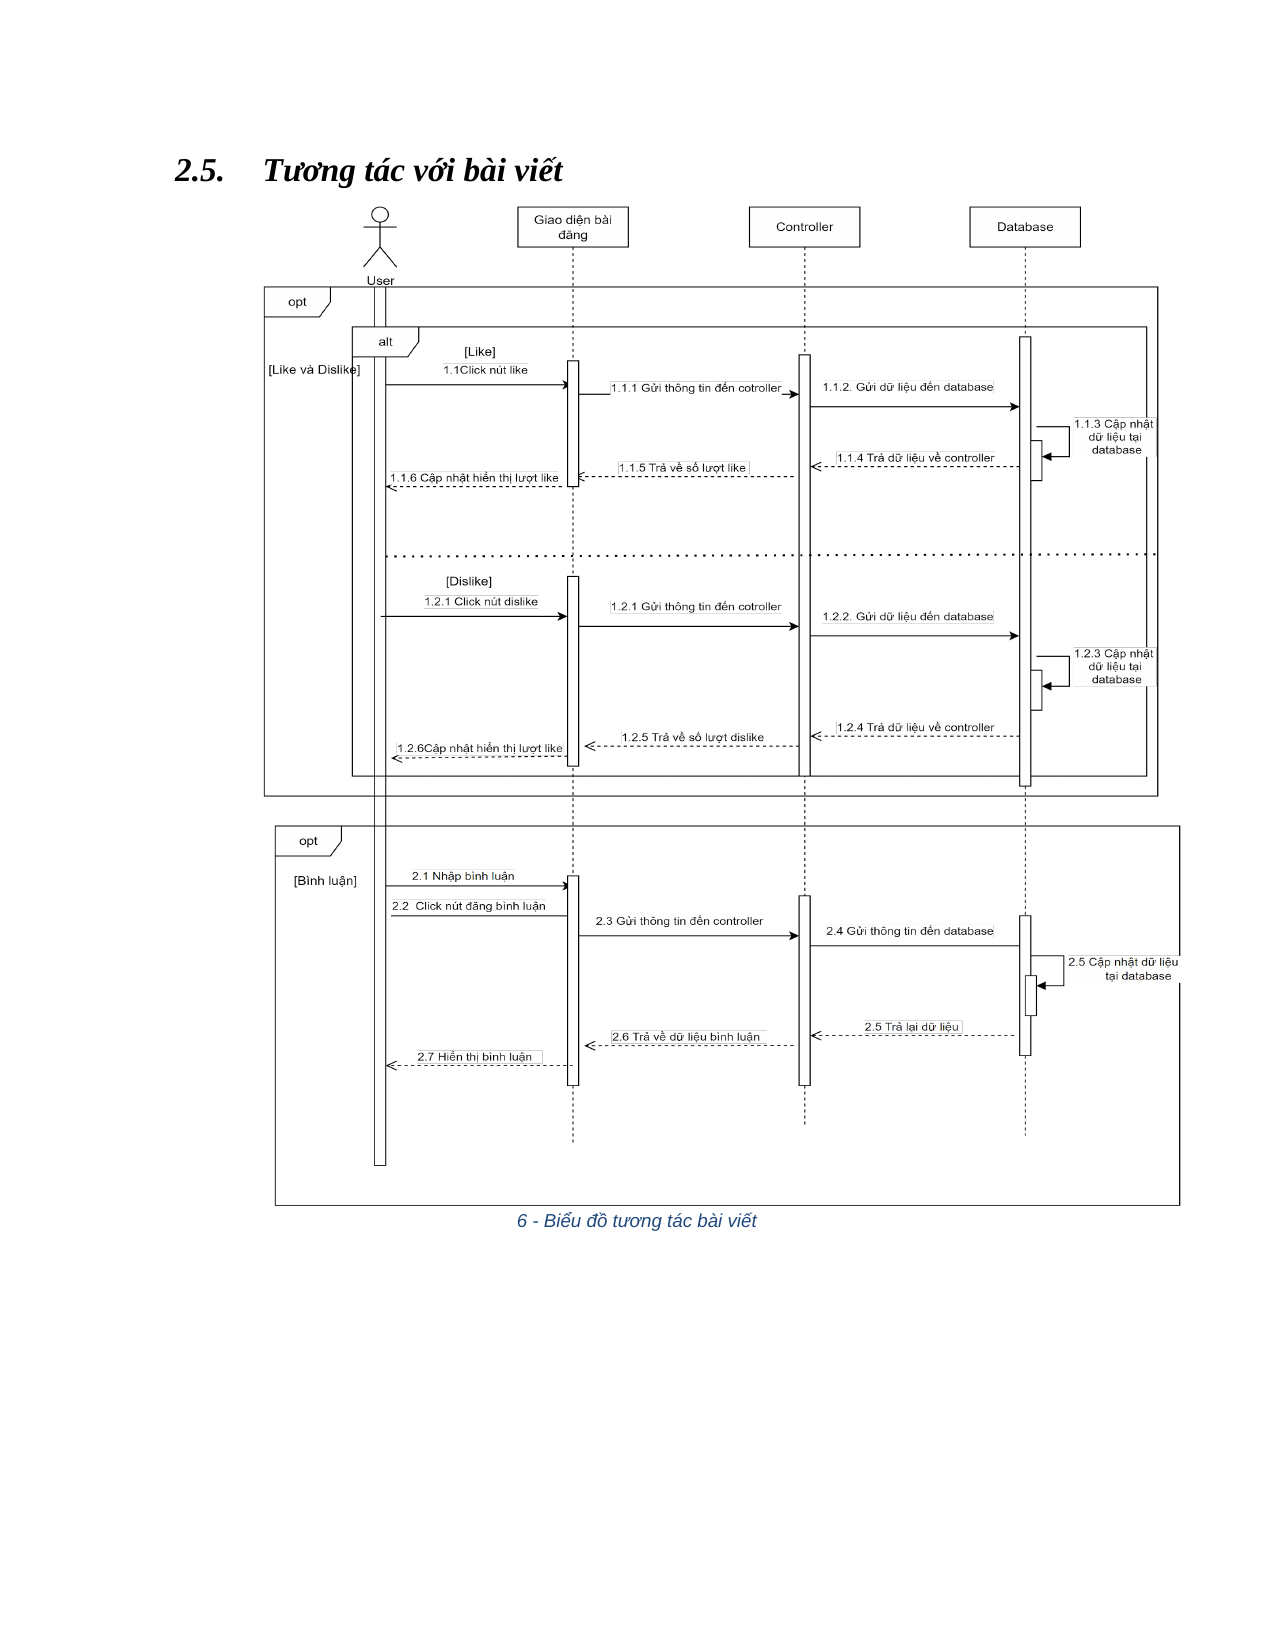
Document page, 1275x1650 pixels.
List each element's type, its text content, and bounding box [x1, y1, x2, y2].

text 6 - Biểu đồ tương tác bài viết [150, 1209, 1125, 1231]
subtitle Tương tác với bài viết [225, 150, 1125, 188]
picture [253, 206, 1182, 1206]
